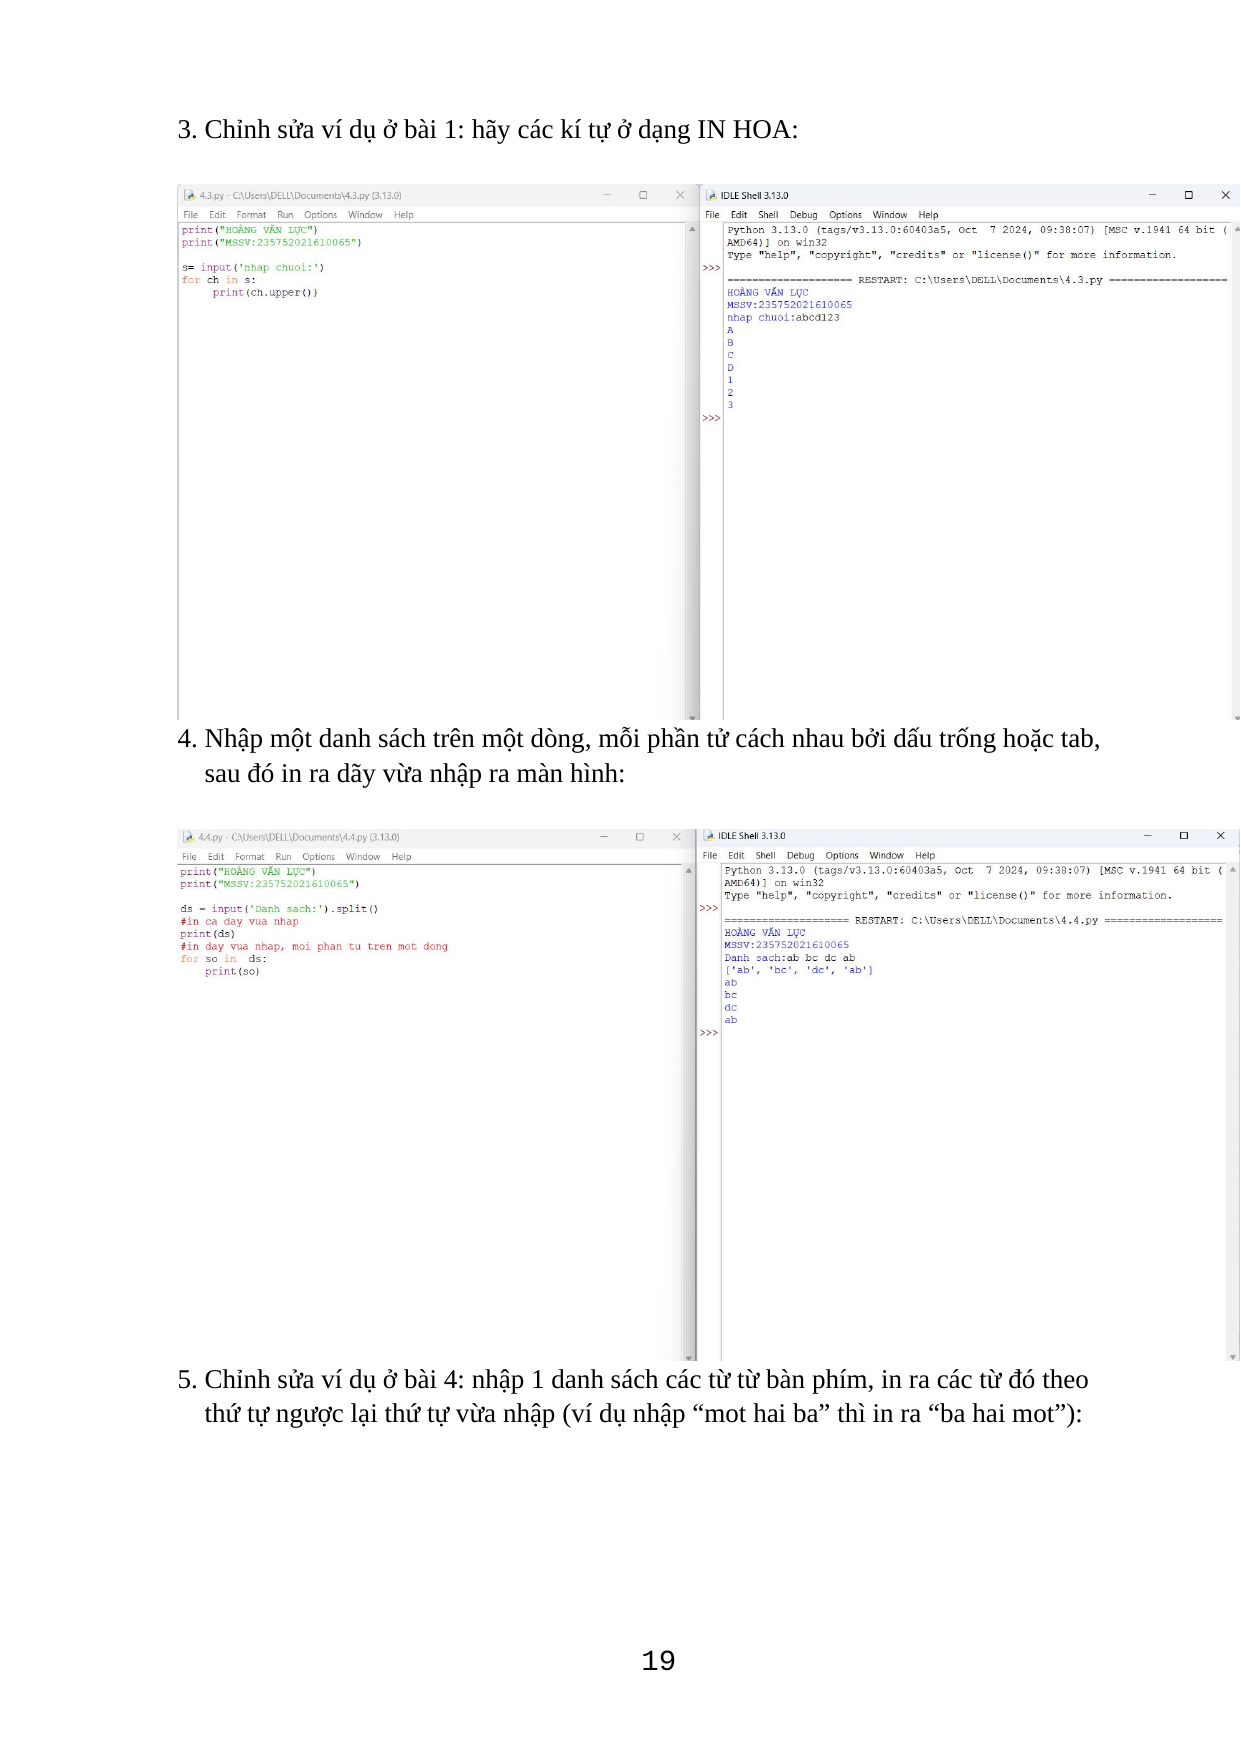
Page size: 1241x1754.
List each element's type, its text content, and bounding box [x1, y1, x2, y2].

list Chỉnh sửa ví dụ ở bài 4: nhập 1 danh sách các từ từ bàn phím, in ra các từ đó theo thứ tự ngược lại thứ tự vừa nhập (ví dụ nhập “mot hai ba” thì in ra “ba hai mot”): [177, 1363, 1124, 1429]
picture [177, 184, 1240, 720]
list Nhập một danh sách trên một dòng, mỗi phần tử cách nhau bởi dấu trống hoặc tab, sau đó in ra dãy vừa nhập ra màn hình: [177, 722, 1124, 791]
list Chỉnh sửa ví dụ ở bài 1: hãy các kí tự ở dạng IN HOA: [177, 113, 1124, 146]
picture [177, 829, 1240, 1361]
